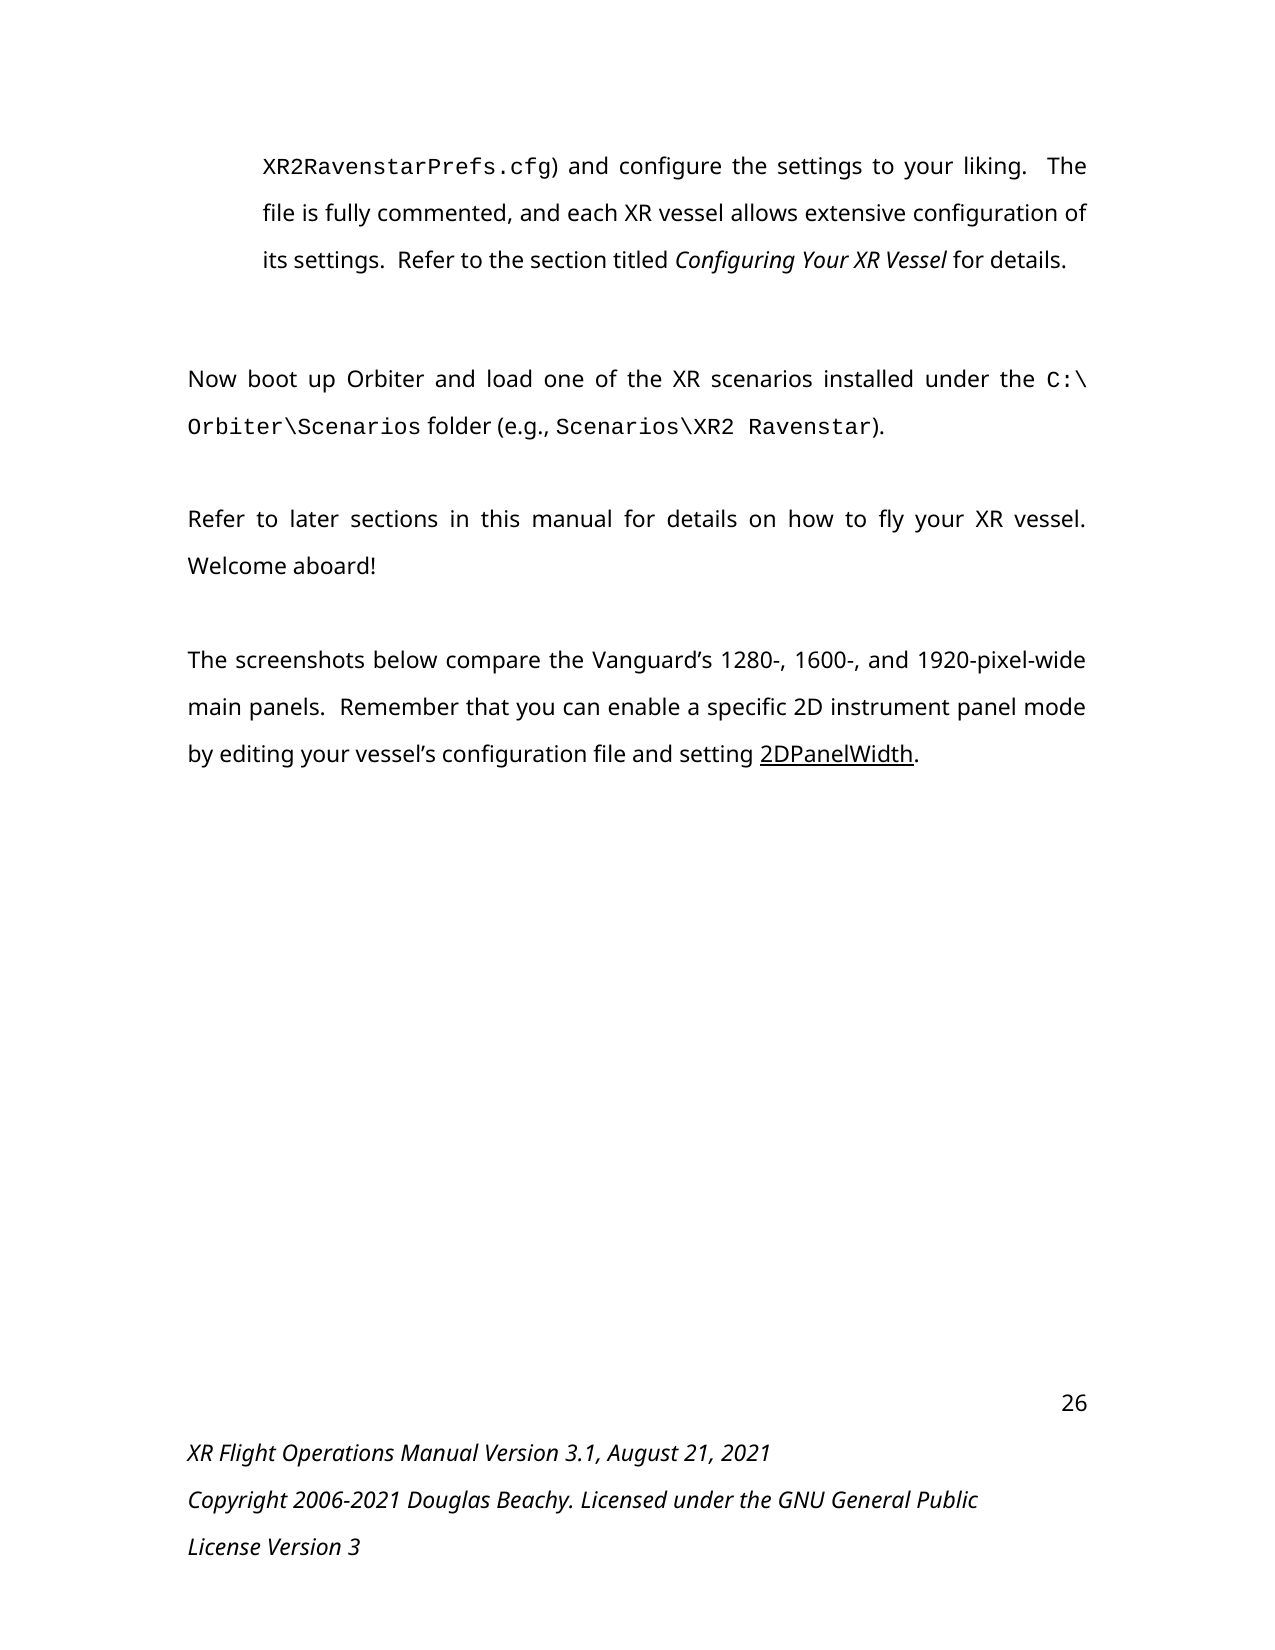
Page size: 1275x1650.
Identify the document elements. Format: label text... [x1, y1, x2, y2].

text Refer to later sections in this manual for details on how to fly your XR vessel. Welcome aboard! [187, 503, 1087, 582]
text Now boot up Orbiter and load one of the XR scenarios installed under the C:\Orbiter\Scenarios folder (e.g., Scenarios\XR2 Ravenstar). [187, 363, 1087, 441]
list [225, 150, 1087, 275]
text The screenshots below compare the Vanguard’s 1280-, 1600-, and 1920-pixel-wide main panels. Remember that you can enable a specific 2D instrument panel mode by editing your vessel’s configuration file and setting 2DPanelWidth. [187, 644, 1087, 769]
